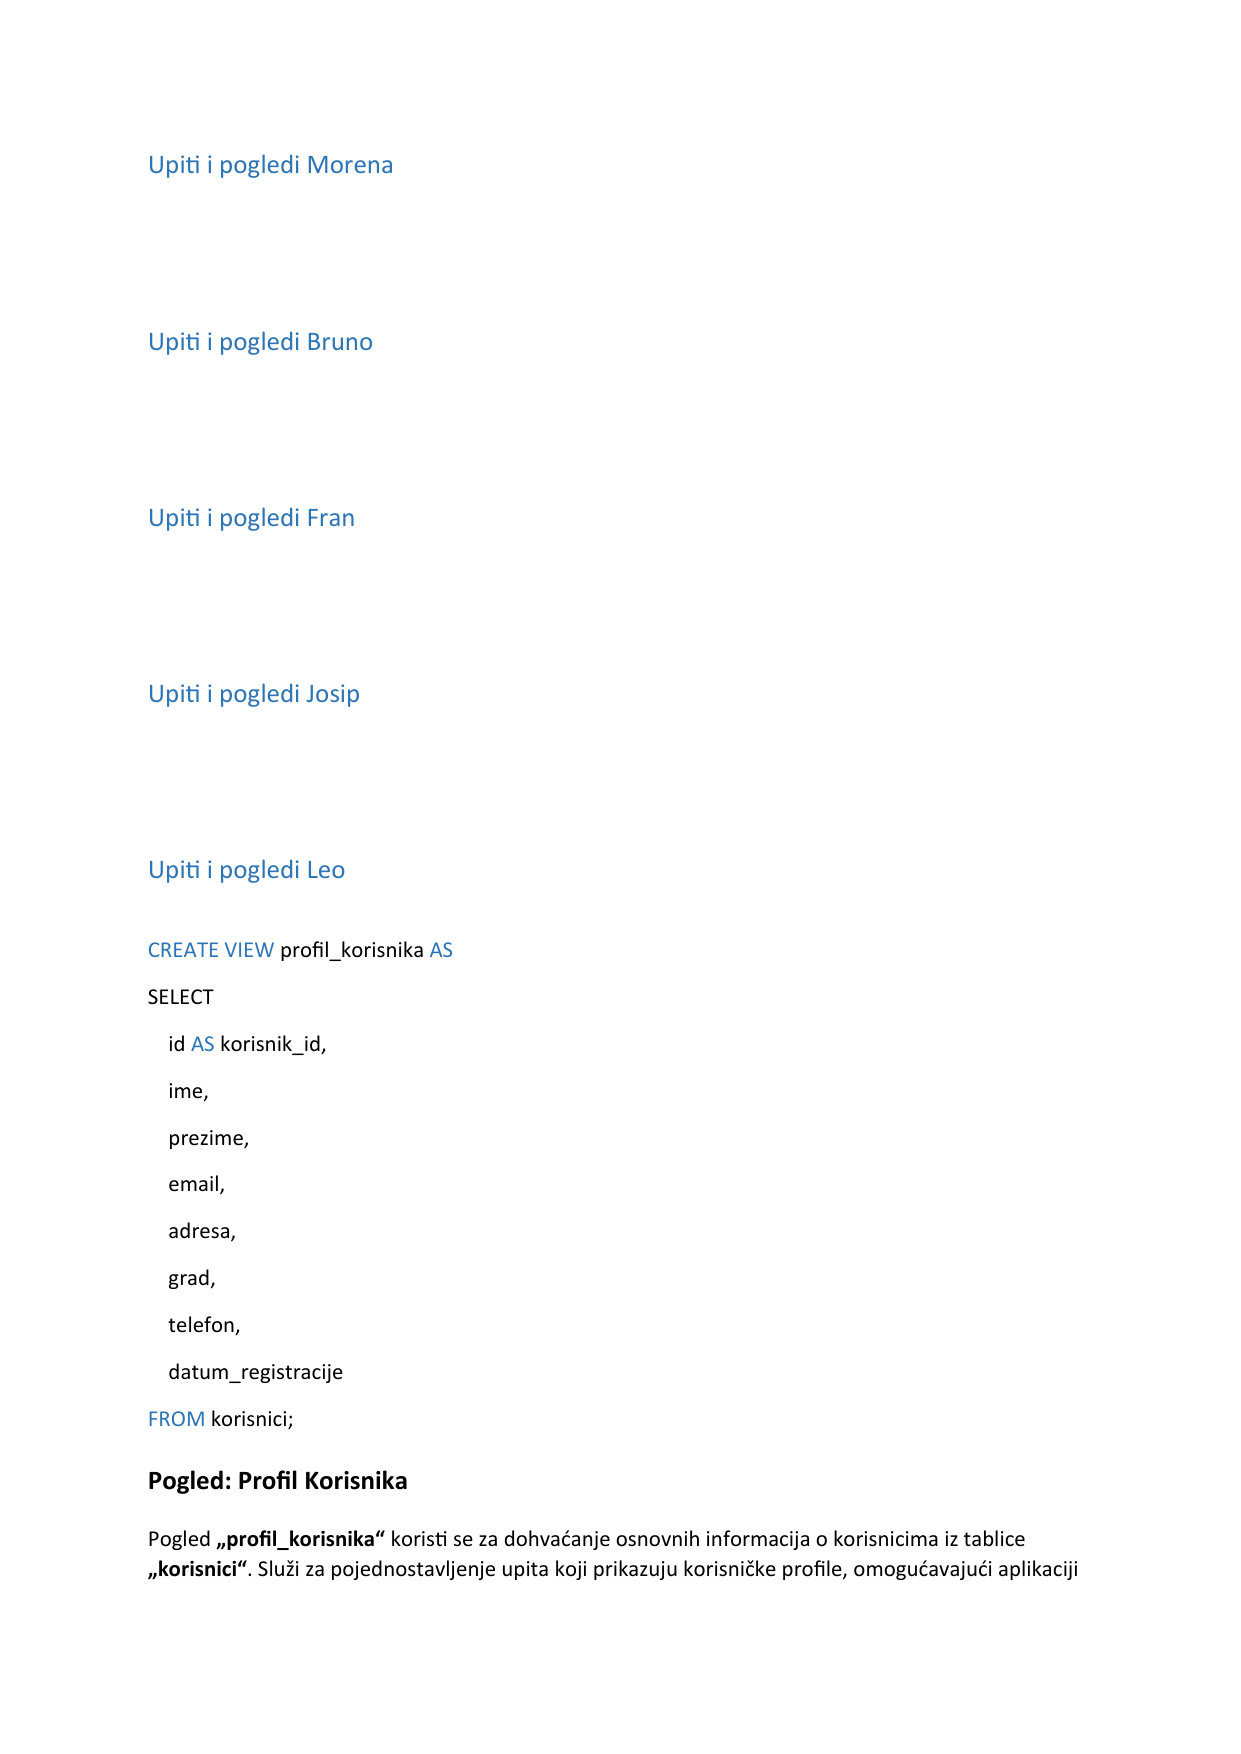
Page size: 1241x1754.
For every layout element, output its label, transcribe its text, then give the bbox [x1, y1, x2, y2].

subtitle Upiti i pogledi Leo [148, 853, 1093, 886]
text FROM korisnici; [148, 1404, 1093, 1432]
subtitle Upiti i pogledi Fran [148, 500, 1093, 533]
text id AS korisnik_id, [148, 1029, 1093, 1057]
text telefon, [148, 1310, 1093, 1338]
text prezime, [148, 1123, 1093, 1151]
text datum_registracije [148, 1357, 1093, 1385]
text CREATE VIEW profil_korisnika AS [148, 935, 1093, 963]
subtitle Upiti i pogledi Morena [148, 148, 1093, 181]
subtitle Upiti i pogledi Bruno [148, 324, 1093, 357]
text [148, 1524, 1093, 1582]
text adresa, [148, 1216, 1093, 1244]
subtitle Upiti i pogledi Josip [148, 676, 1093, 709]
text SELECT [148, 982, 1093, 1010]
text grad, [148, 1263, 1093, 1291]
text ime, [148, 1076, 1093, 1104]
subtitle Pogled: Profil Korisnika [148, 1463, 1093, 1496]
text email, [148, 1169, 1093, 1197]
